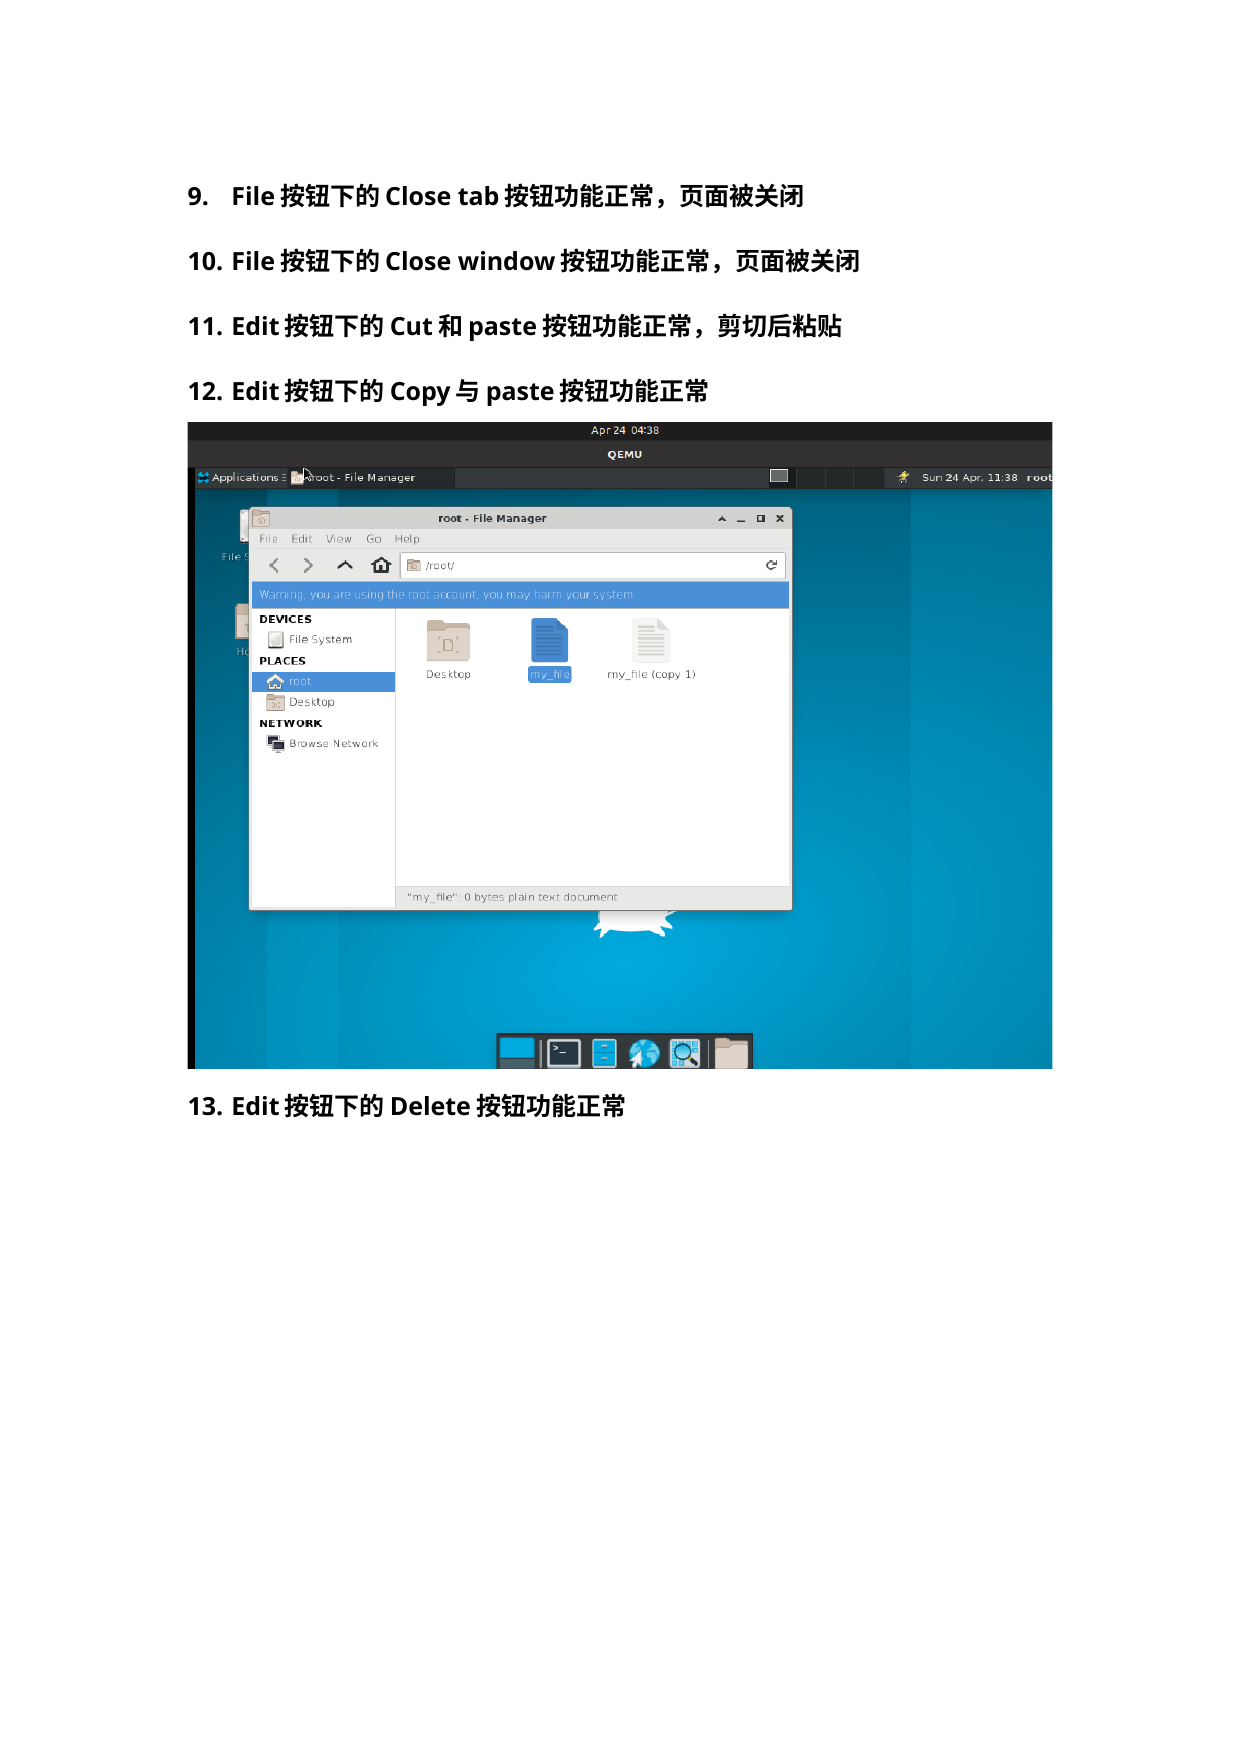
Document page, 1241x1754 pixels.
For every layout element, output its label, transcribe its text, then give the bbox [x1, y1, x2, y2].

list Edit按钮下的Delete按钮功能正常 [187, 1072, 1053, 1137]
list Edit按钮下的Cut和paste按钮功能正常，剪切后粘贴 [187, 292, 1053, 357]
list File按钮下的Close window按钮功能正常，页面被关闭 [187, 227, 1053, 292]
list Edit按钮下的Copy与paste按钮功能正常 [187, 357, 1053, 422]
list File按钮下的Close tab按钮功能正常，页面被关闭 [187, 162, 1053, 227]
